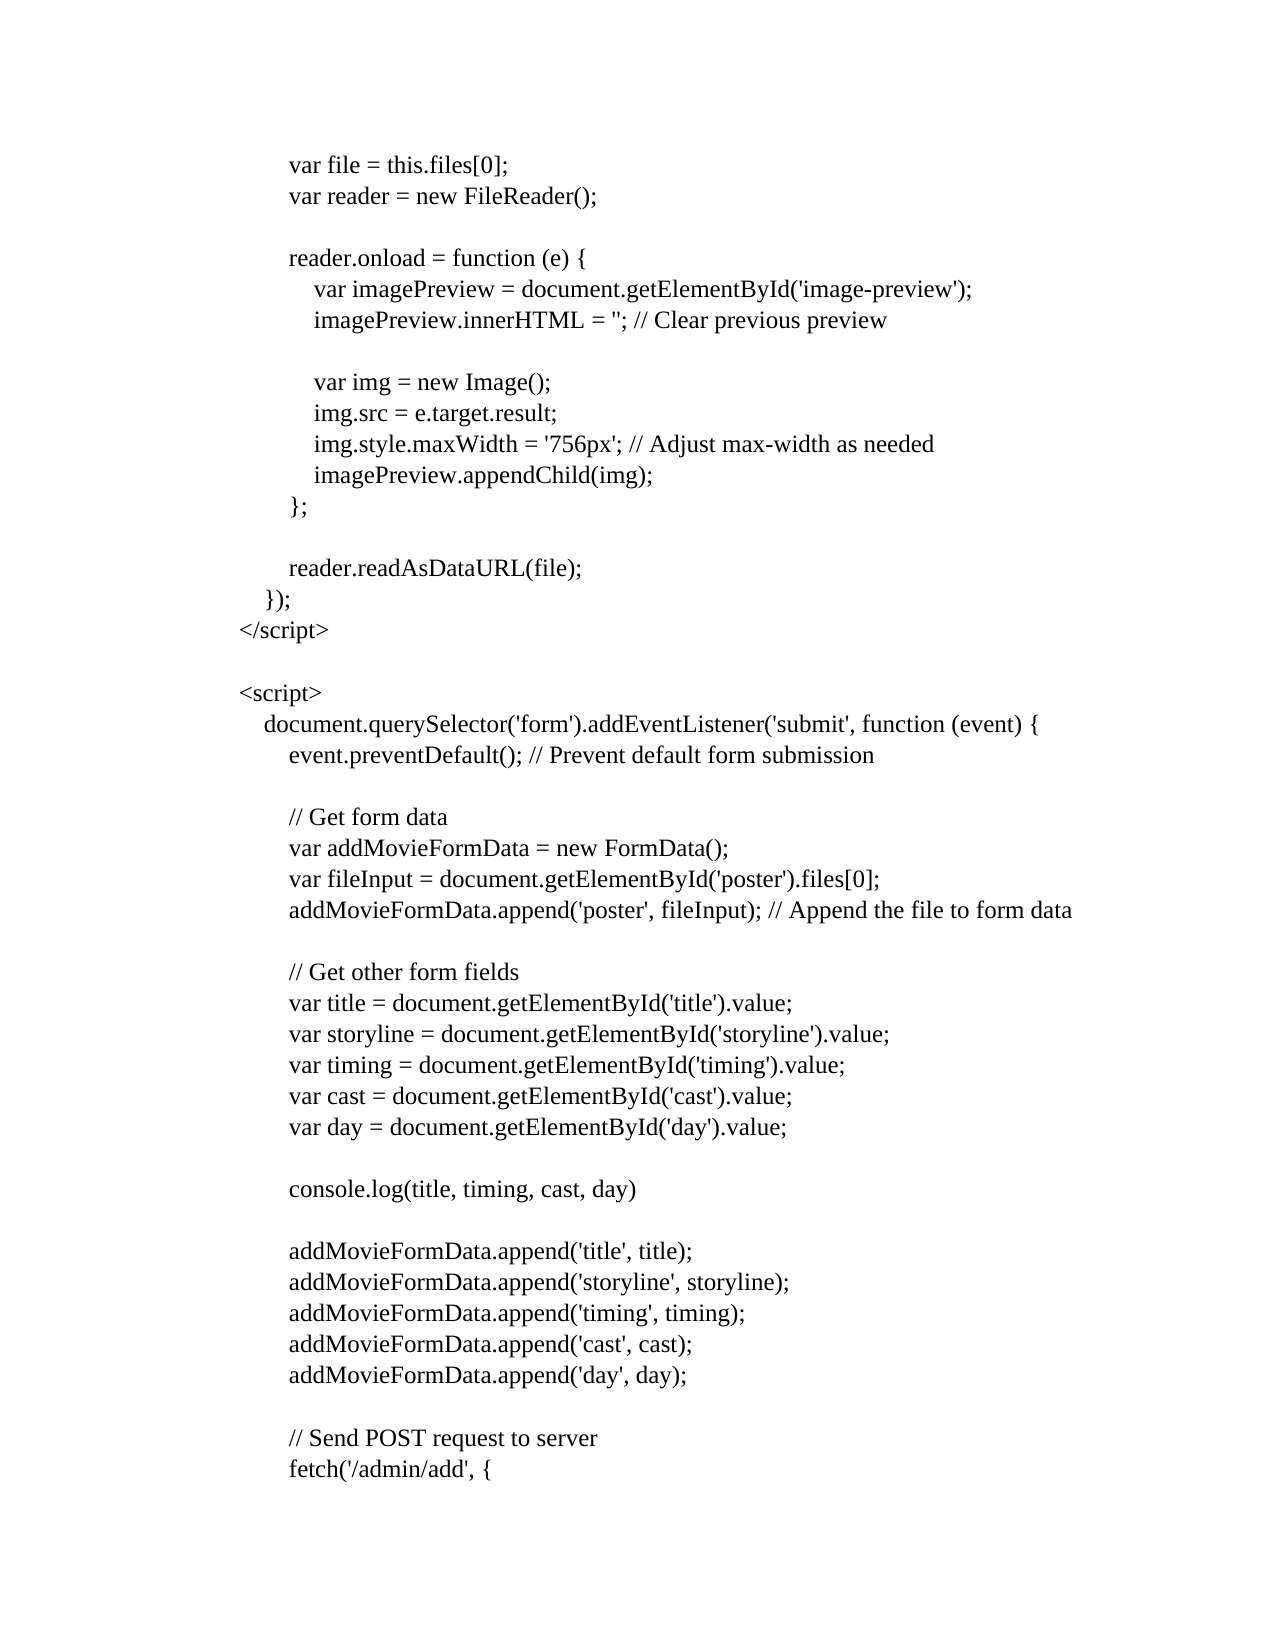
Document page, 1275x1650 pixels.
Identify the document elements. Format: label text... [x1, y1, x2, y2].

text }; [239, 491, 1125, 520]
text var fileInput = document.getElementById('poster').files[0]; [239, 864, 1125, 893]
text addMovieFormData.append('title', title); [239, 1236, 1125, 1265]
text var addMovieFormData = new FormData(); [239, 833, 1125, 862]
text // Get form data [239, 802, 1125, 831]
text }); [239, 584, 1125, 613]
text reader.onload = function (e) { [239, 243, 1125, 272]
text event.preventDefault(); // Prevent default form submission [239, 740, 1125, 768]
text var imagePreview = document.getElementById('image-preview'); [239, 274, 1125, 303]
text var storyline = document.getElementById('storyline').value; [239, 1019, 1125, 1048]
text </script> [239, 616, 1125, 644]
text addMovieFormData.append('storyline', storyline); [239, 1267, 1125, 1296]
text var title = document.getElementById('title').value; [239, 988, 1125, 1017]
text console.log(title, timing, cast, day) [239, 1174, 1125, 1203]
text var img = new Image(); [239, 367, 1125, 396]
text document.querySelector('form').addEventListener('submit', function (event) { [239, 709, 1125, 737]
text img.src = e.target.result; [239, 398, 1125, 427]
text img.style.maxWidth = '756px'; // Adjust max-width as needed [239, 429, 1125, 458]
text fetch('/admin/add', { [239, 1454, 1125, 1482]
text addMovieFormData.append('poster', fileInput); // Append the file to form data [239, 895, 1125, 924]
text <script> [239, 678, 1125, 706]
text reader.readAsDataURL(file); [239, 553, 1125, 582]
text var reader = new FileReader(); [239, 181, 1125, 210]
text var timing = document.getElementById('timing').value; [239, 1050, 1125, 1079]
text imagePreview.appendChild(img); [239, 460, 1125, 489]
text // Get other form fields [239, 957, 1125, 986]
text addMovieFormData.append('day', day); [239, 1361, 1125, 1389]
text addMovieFormData.append('timing', timing); [239, 1298, 1125, 1327]
text imagePreview.innerHTML = ''; // Clear previous preview [239, 305, 1125, 334]
text // Send POST request to server [239, 1423, 1125, 1451]
text var day = document.getElementById('day').value; [239, 1112, 1125, 1141]
text addMovieFormData.append('cast', cast); [239, 1329, 1125, 1358]
text var cast = document.getElementById('cast').value; [239, 1081, 1125, 1110]
text var file = this.files[0]; [239, 150, 1125, 179]
